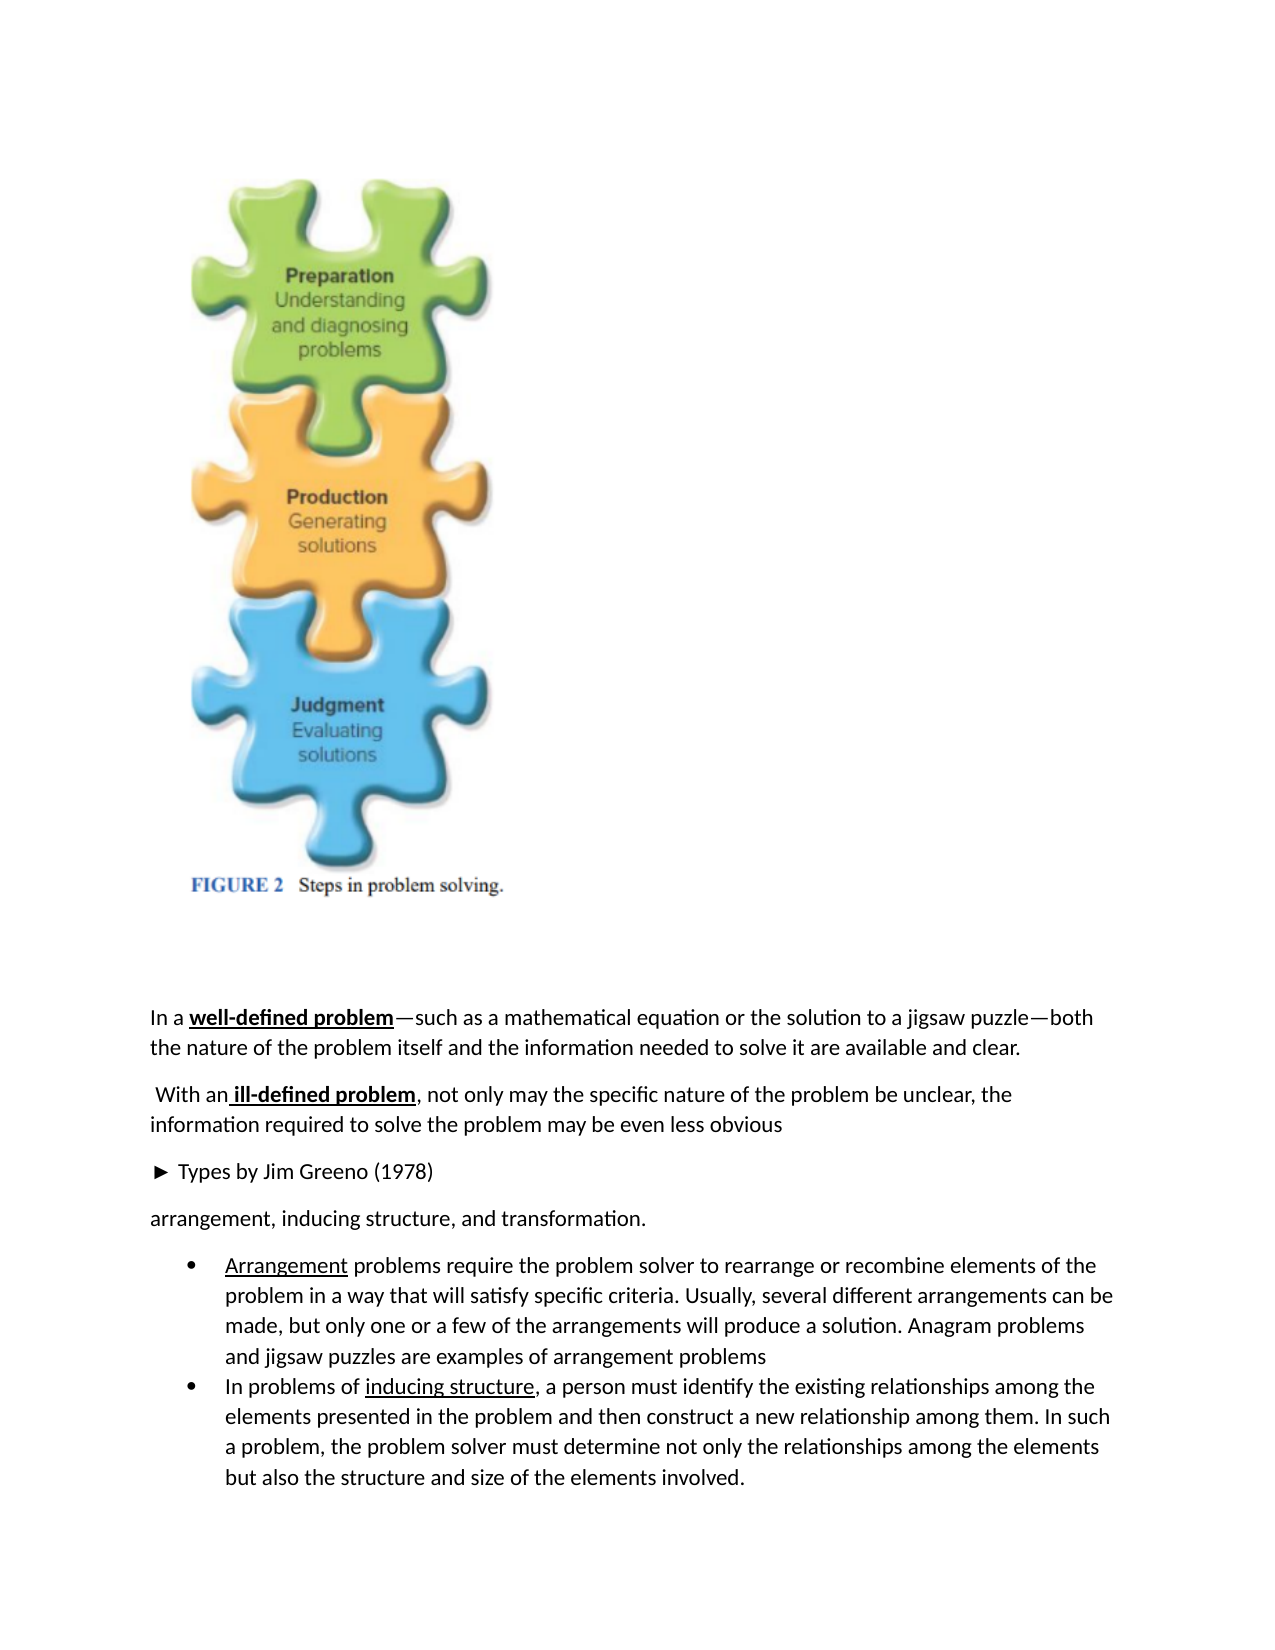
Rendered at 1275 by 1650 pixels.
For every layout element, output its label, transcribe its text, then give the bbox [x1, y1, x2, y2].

text In a well-defined problem—such as a mathematical equation or the solution to a jigsaw puzzle—both the nature of the problem itself and the information needed to solve it are available and clear. [150, 1003, 1125, 1062]
list In problems of inducing structure, a person must identify the existing relationships among the elements presented in the problem and then construct a new relationship among them. In such a problem, the problem solver must determine not only the relationships among the elements but also the structure and size of the elements involved. [187, 1372, 1125, 1491]
text With an ill-defined problem, not only may the specific nature of the problem be unclear, the information required to solve the problem may be even less obvious [150, 1080, 1125, 1139]
text ► Types by Jim Greeno (1978) [150, 1157, 1125, 1186]
list Arrangement problems require the problem solver to rearrange or recombine elements of the problem in a way that will satisfy specific criteria. Usually, several different arrangements can be made, but only one or a few of the arrangements will produce a solution. Anagram problems and jigsaw puzzles are examples of arrangement problems [187, 1251, 1125, 1370]
text arrangement, inducing structure, and transformation. [150, 1204, 1125, 1232]
picture [150, 150, 542, 938]
